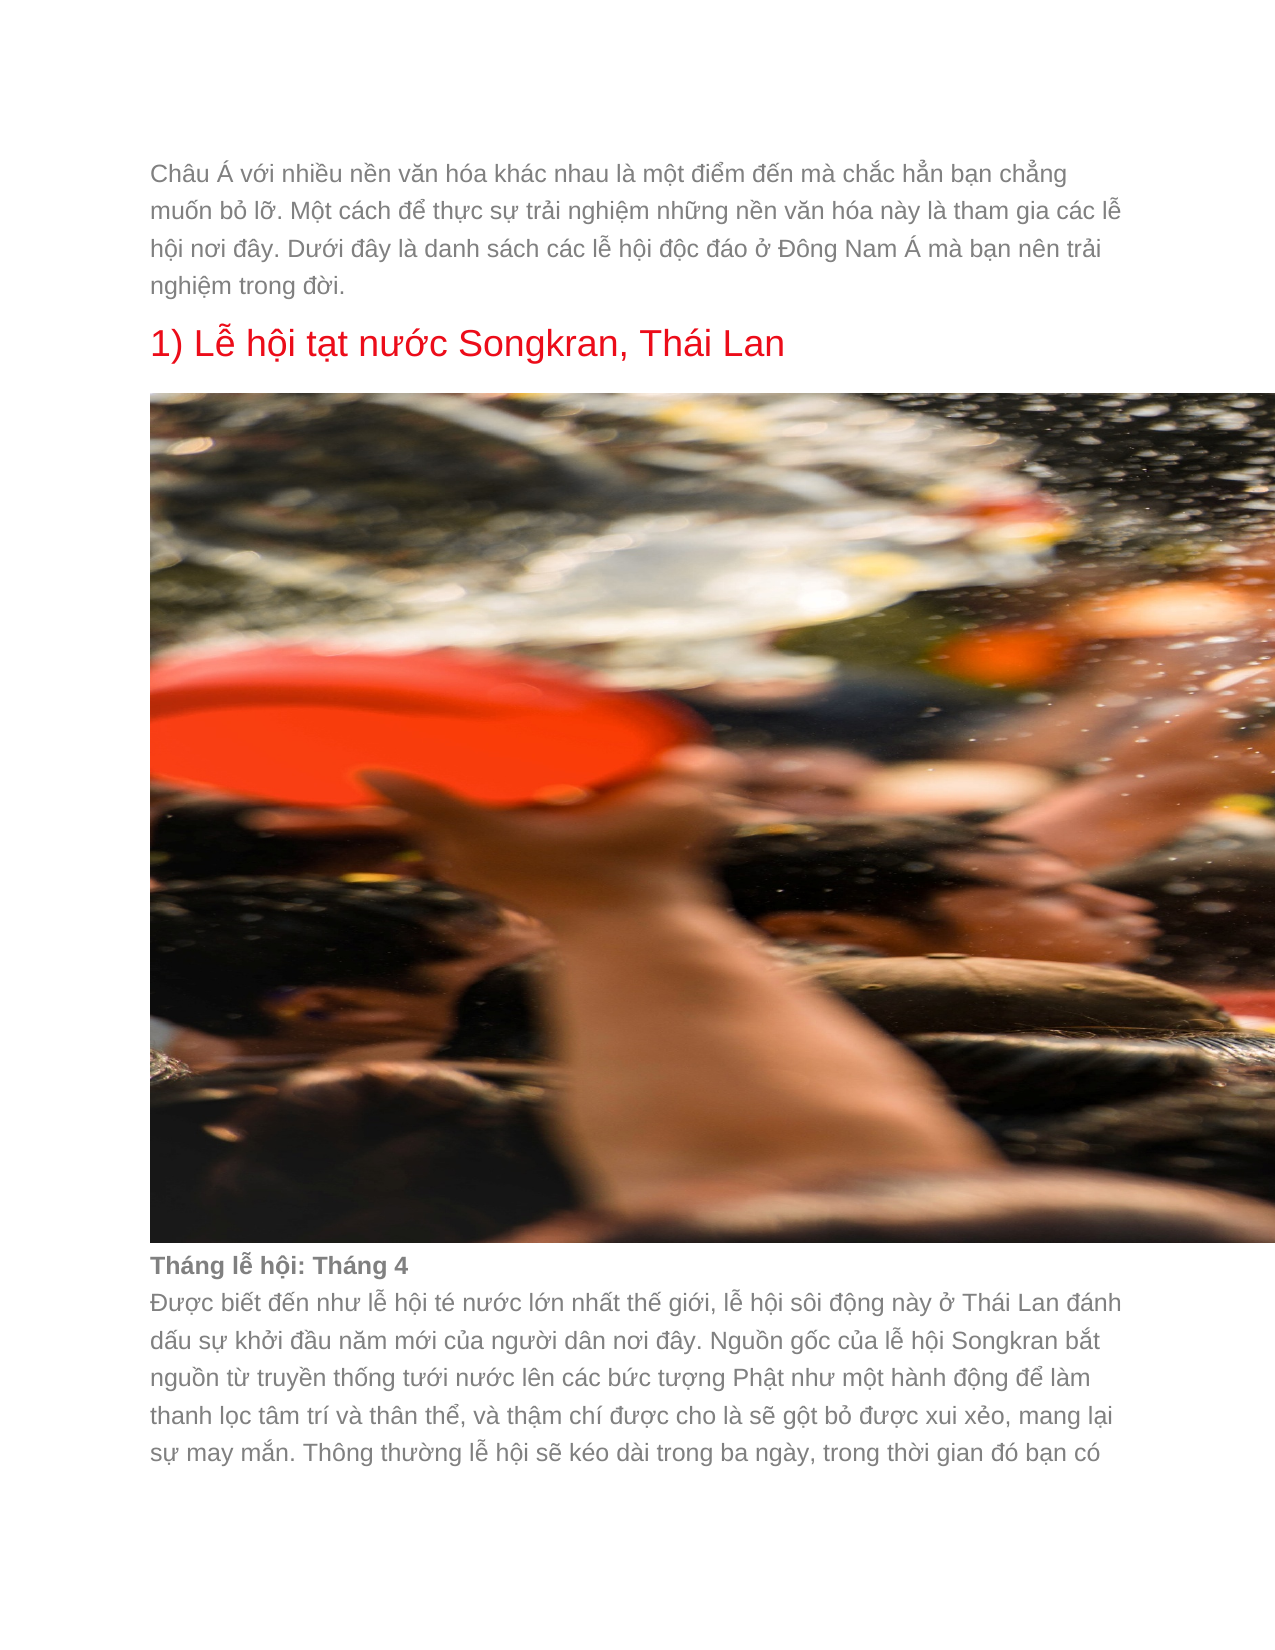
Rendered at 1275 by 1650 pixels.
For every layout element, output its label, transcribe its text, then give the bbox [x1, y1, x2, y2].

text 1) Lễ hội tạt nước Songkran, Thái Lan [150, 321, 1125, 364]
text Châu Á với nhiều nền văn hóa khác nhau là một điểm đến mà chắc hẳn bạn chẳng muốn bỏ lỡ. Một cách để thực sự trải nghiệm những nền văn hóa này là tham gia các lễ hội nơi đây. Dưới đây là danh sách các lễ hội độc đáo ở Đông Nam Á mà bạn nên trải nghiệm trong đời. [150, 150, 1125, 300]
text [150, 1280, 1125, 1467]
picture [150, 393, 1275, 1243]
text Tháng lễ hội: Tháng 4 [150, 1243, 1125, 1280]
